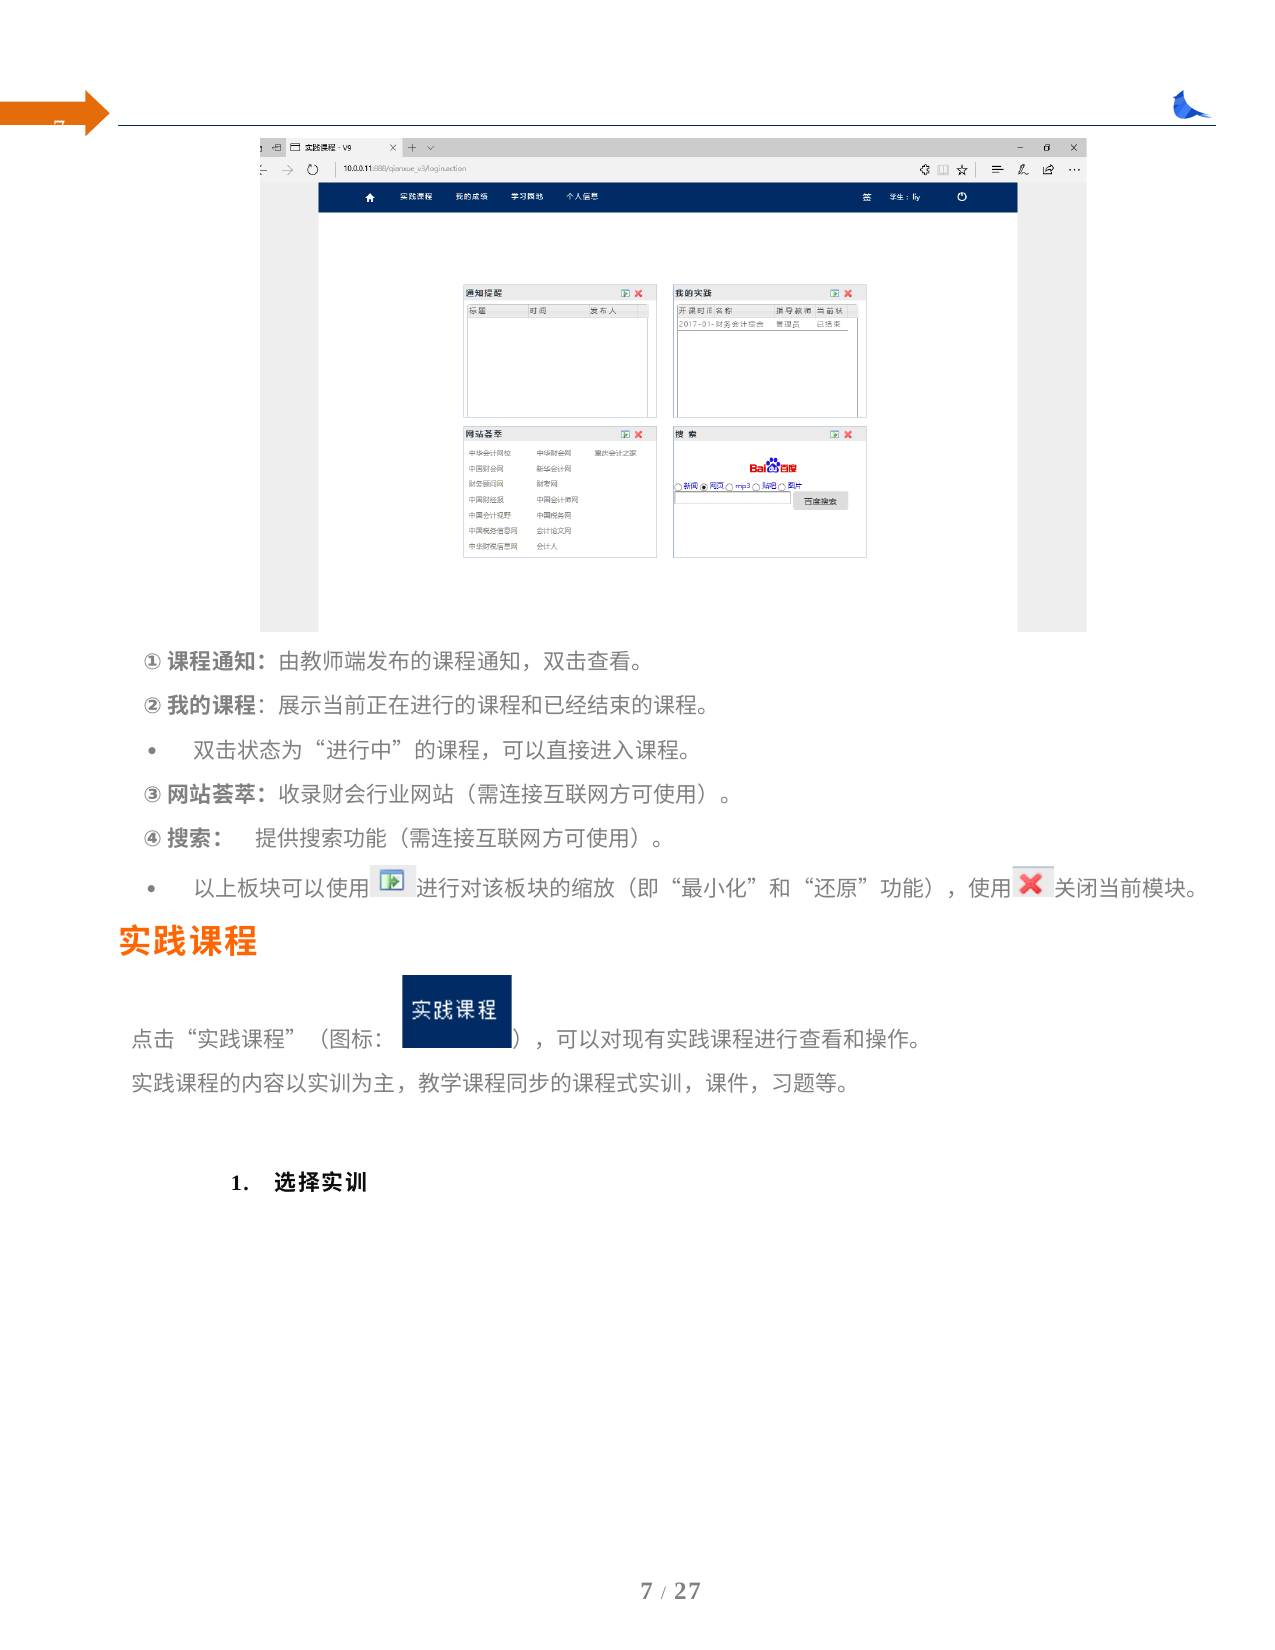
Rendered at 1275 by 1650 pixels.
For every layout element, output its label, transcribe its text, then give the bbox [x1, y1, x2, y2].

text ① 课程通知：由教师端发布的课程通知，双击查看。 [118, 644, 1216, 676]
text ③ 网站荟萃：收录财会行业网站（需连接互联网方可使用）。 [118, 777, 1216, 808]
text 选择实训 [216, 1165, 1216, 1197]
text 点击“实践课程”（图标： ），可以对现有实践课程进行查看和操作。 [131, 976, 1216, 1054]
picture [402, 975, 512, 1048]
list 双击状态为“进行中”的课程，可以直接进入课程。 [148, 733, 1216, 764]
picture [369, 865, 417, 897]
picture [1012, 865, 1054, 897]
text 实践课程的内容以实训为主，教学课程同步的课程式实训，课件，习题等。 [131, 1066, 1216, 1098]
text ② 我的课程：展示当前正在进行的课程和已经结束的课程。 [118, 688, 1197, 720]
subtitle 实践课程 [118, 915, 1216, 963]
picture [260, 138, 1087, 632]
list 以上板块可以使用进行对该板块的缩放（即“最小化”和“还原”功能），使用关闭当前模块。 [118, 865, 1216, 903]
picture [1168, 87, 1217, 123]
text ④ 搜索： 提供搜索功能（需连接互联网方可使用）。 [118, 821, 1216, 853]
